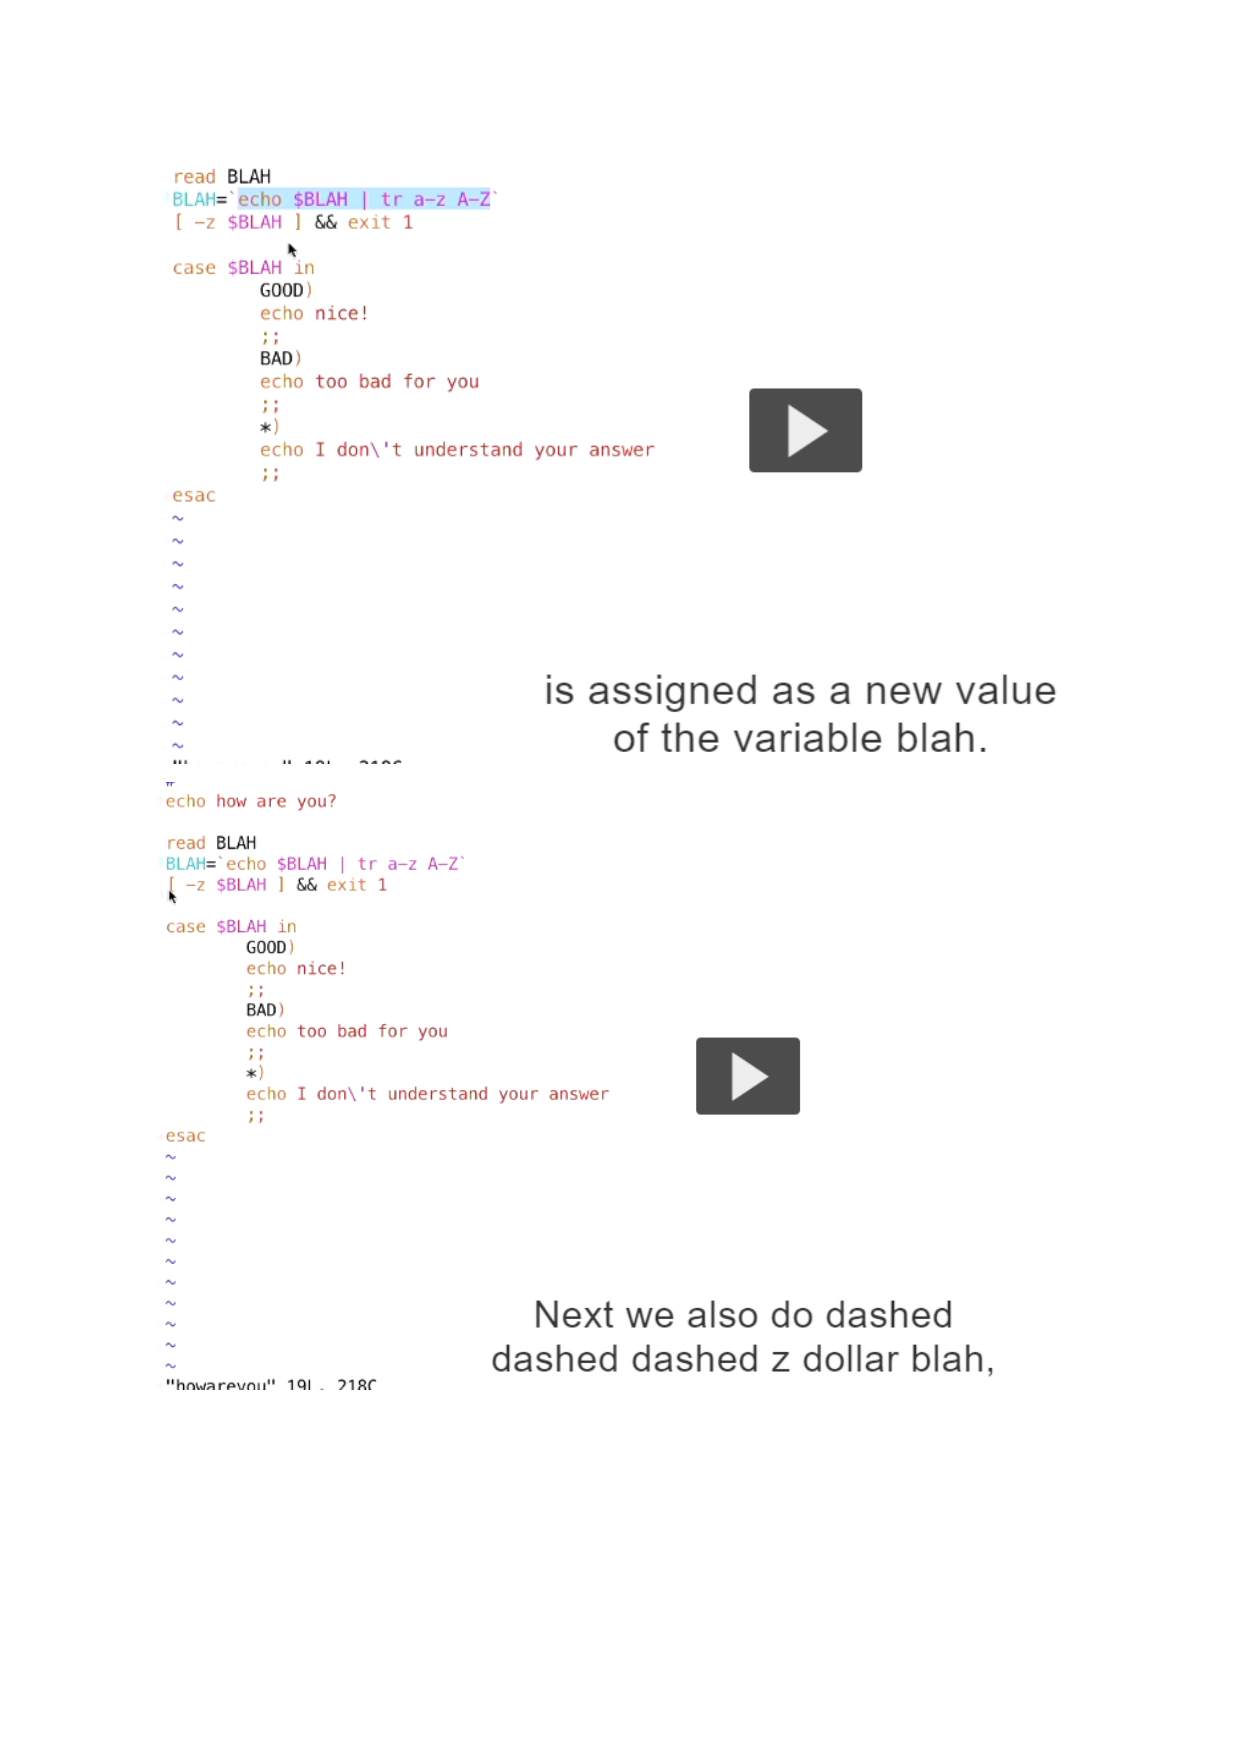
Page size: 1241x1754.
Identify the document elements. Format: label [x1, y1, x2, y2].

picture [150, 782, 1091, 1390]
picture [150, 150, 1091, 764]
